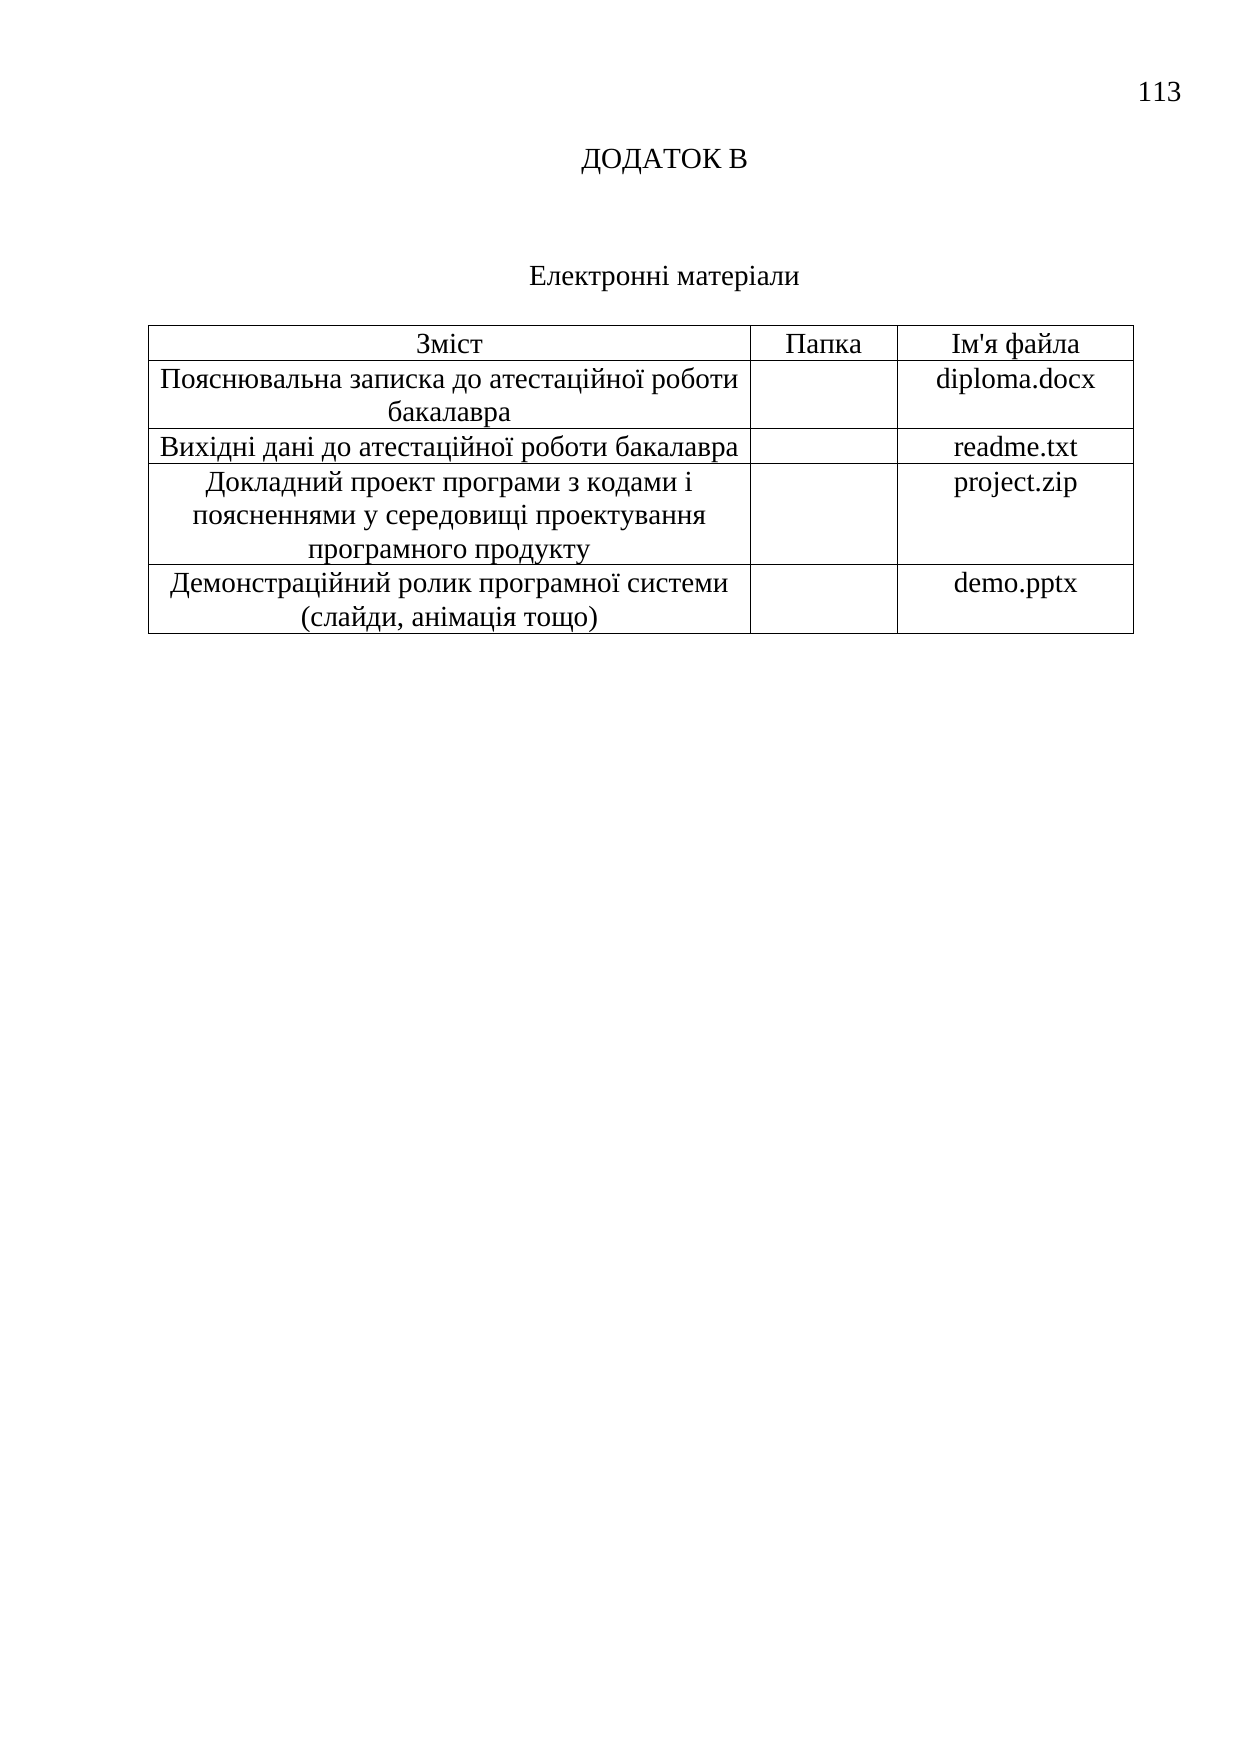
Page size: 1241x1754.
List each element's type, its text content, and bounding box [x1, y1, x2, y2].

table_cell demo.pptх [898, 565, 1133, 632]
table_header Зміст [149, 326, 750, 360]
table_cell diploma.docх [898, 361, 1133, 428]
table_cell project.zip [898, 464, 1133, 564]
table_cell Вихідні дані до атестаційної роботи бакалавра [149, 429, 750, 463]
table_cell Демонстраційний ролик програмної системи (слайди, анімація тощо) [149, 565, 750, 632]
table_cell readme.txt [898, 429, 1133, 463]
table_cell [751, 429, 897, 463]
table_cell [751, 464, 897, 564]
text ДОДАТОК В [148, 141, 1181, 174]
table_cell [751, 361, 897, 428]
table_header Ім'я файла [898, 326, 1133, 360]
table_cell Докладний проект програми з кодами і поясненнями у середовищі проектування програмного продукту [149, 464, 750, 564]
text Електронні матеріали [148, 258, 1181, 292]
table_cell [751, 565, 897, 632]
table_cell Пояснювальна записка до атестаційної роботи бакалавра [149, 361, 750, 428]
table_header Папка [751, 326, 897, 360]
